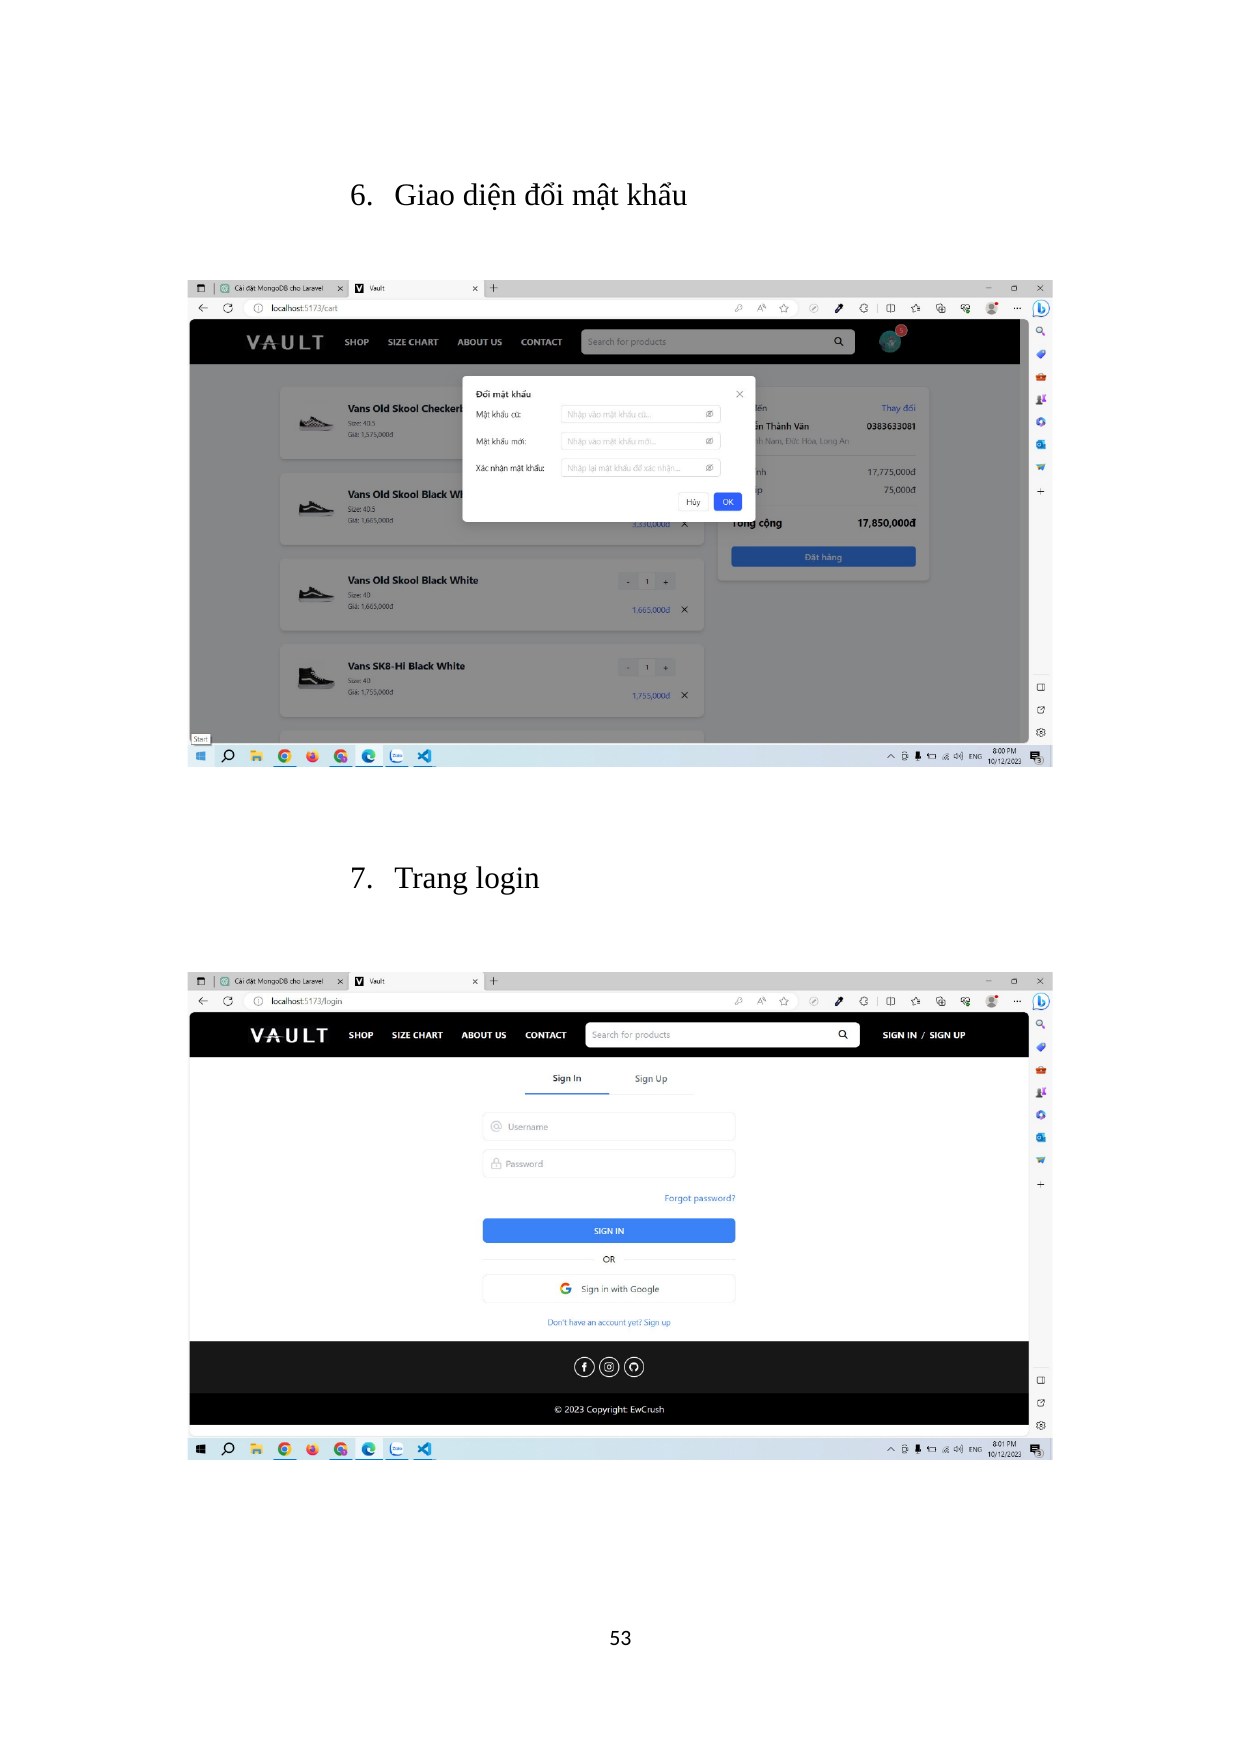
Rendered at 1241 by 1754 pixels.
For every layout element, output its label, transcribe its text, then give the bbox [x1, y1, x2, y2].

picture [187, 280, 1053, 767]
picture [187, 972, 1053, 1460]
list Giao diện đổi mật khẩu [350, 162, 1053, 227]
list Trang login [350, 844, 1053, 909]
